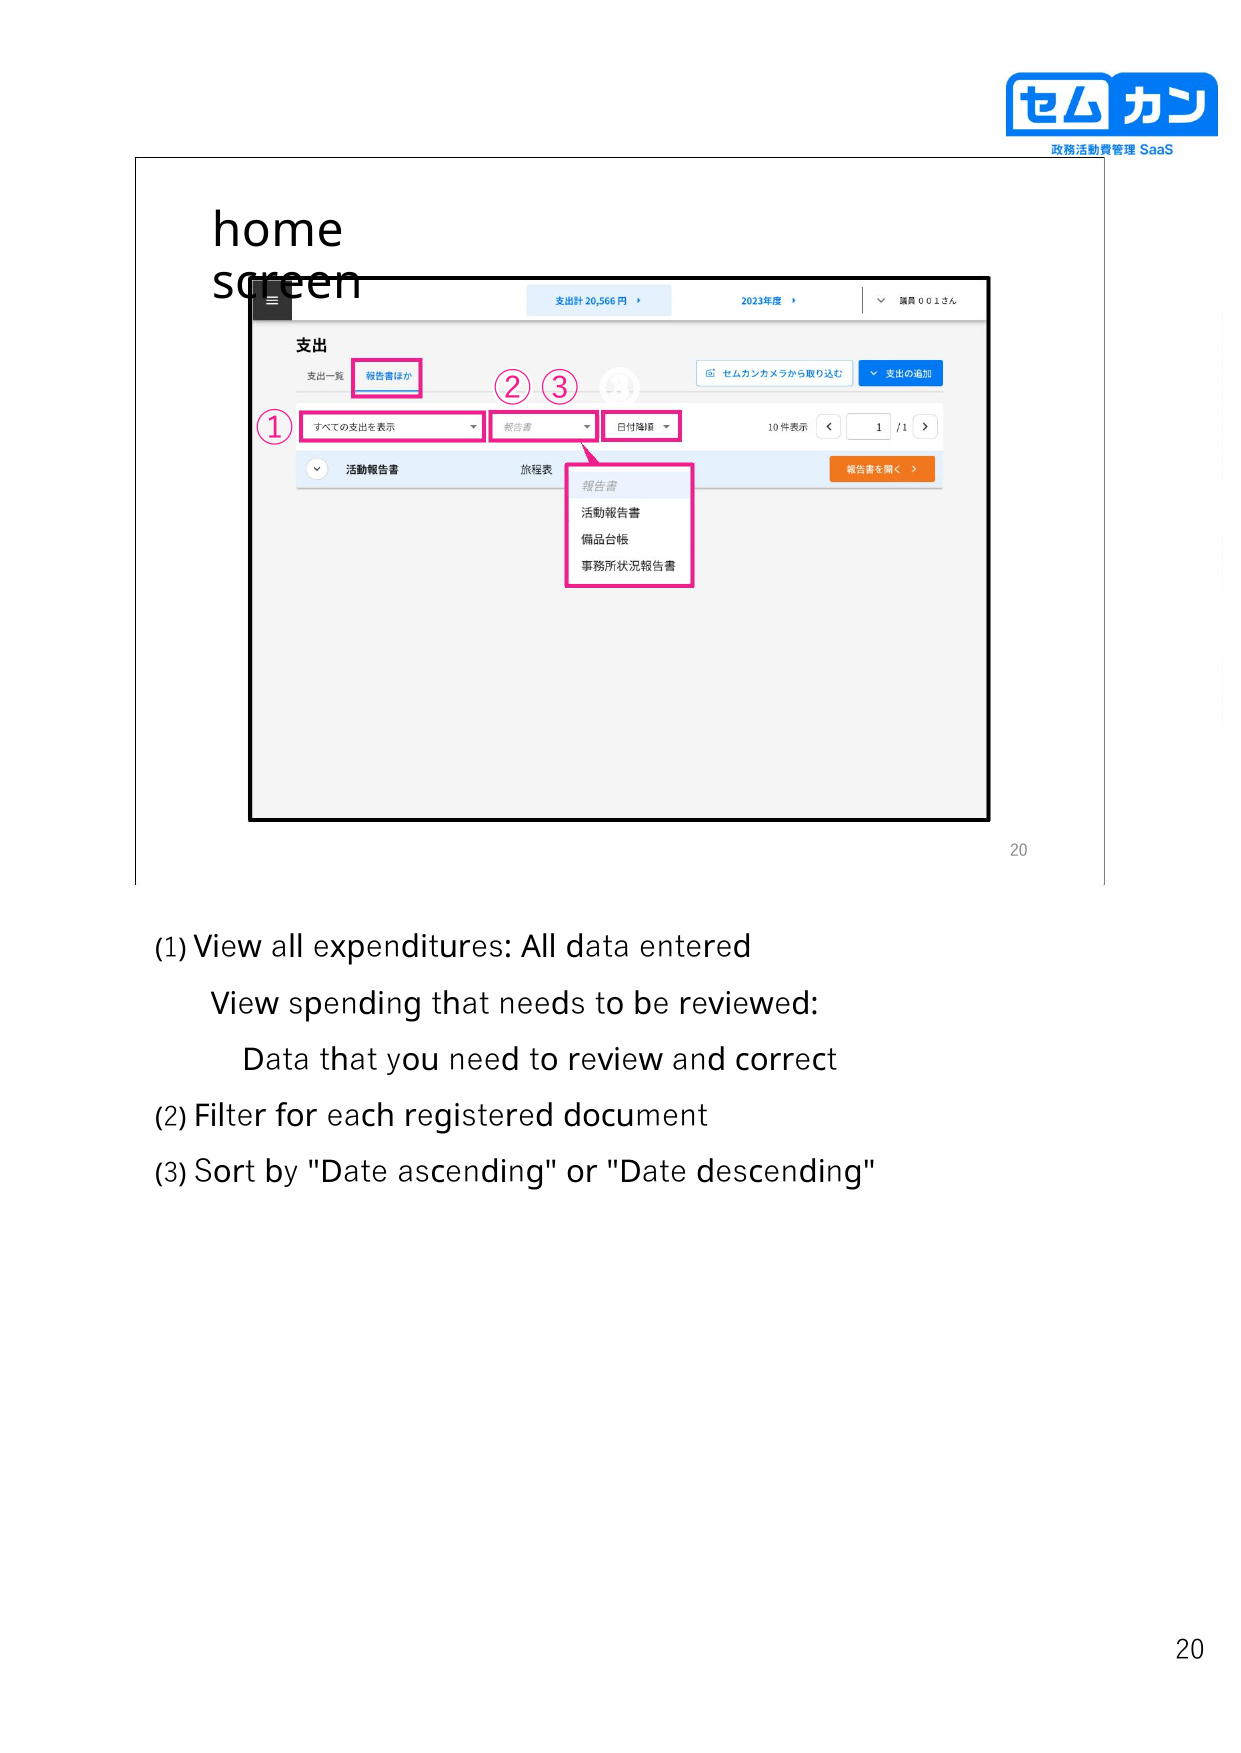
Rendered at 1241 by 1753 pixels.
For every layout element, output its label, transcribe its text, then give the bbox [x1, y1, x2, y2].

text (3) Sort by "Date ascending" or "Date descending" [155, 1155, 895, 1190]
text ② ③ [493, 369, 663, 410]
text 20 [1175, 1636, 1230, 1666]
text Data that you need to review and correct [242, 1043, 895, 1077]
text 20 [1009, 841, 1053, 860]
text ① [256, 408, 318, 449]
text home screen [212, 204, 478, 309]
text (1) View all expenditures: All data entered [155, 930, 1078, 964]
text (2) Filter for each registered document [155, 1099, 895, 1134]
text View spending that needs to be reviewed: [211, 987, 1078, 1021]
picture [16, 70, 1223, 1678]
